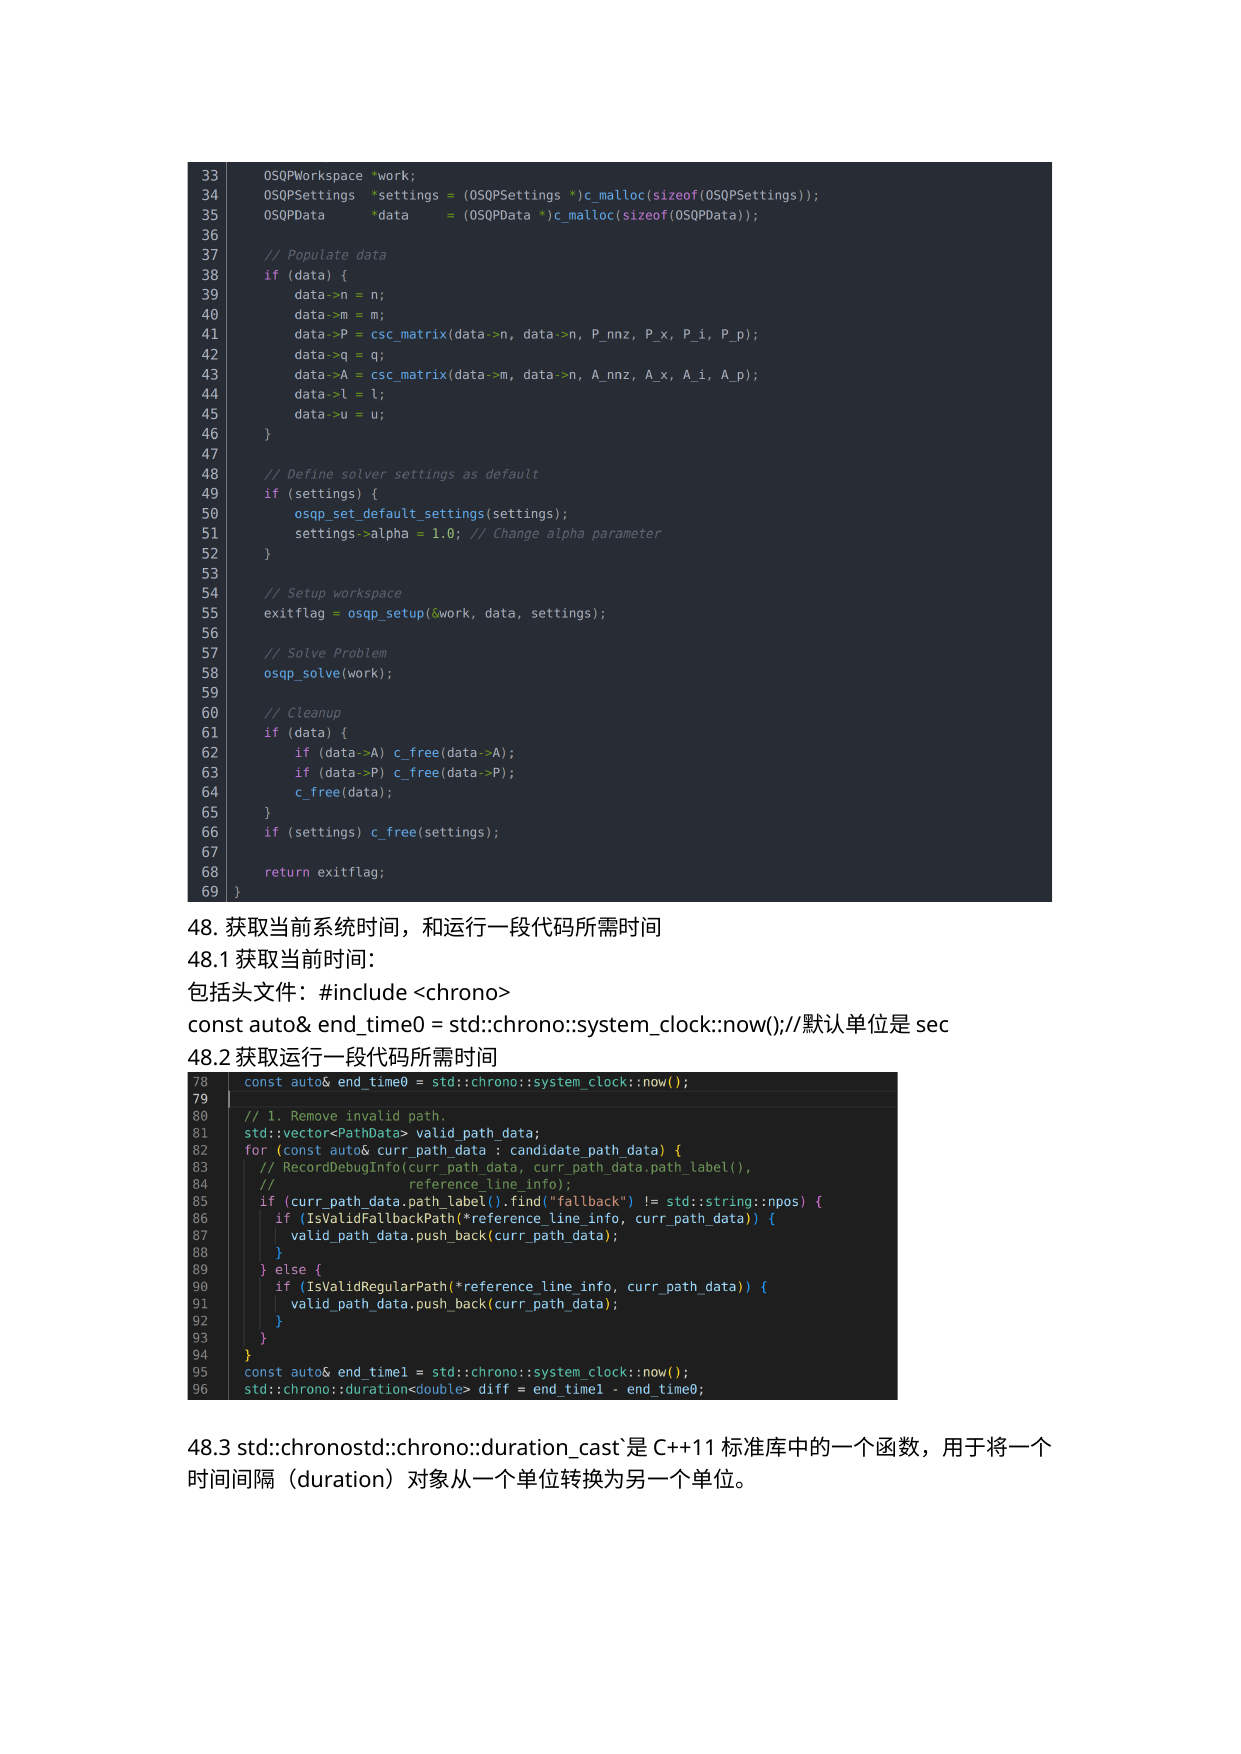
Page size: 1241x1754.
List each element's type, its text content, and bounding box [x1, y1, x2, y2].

list const auto& end_time0 = std::chrono::system_clock::now();//默认单位是sec [187, 1007, 1053, 1039]
list 48.1获取当前时间： [187, 942, 1053, 974]
list 48.3 std::chronostd::chrono::duration_cast`是C++11标准库中的一个函数，用于将一个时间间隔（duration）对象从一个单位转换为另一个单位。 [187, 1429, 1053, 1494]
picture [187, 162, 1053, 902]
list 包括头文件：#include <chrono> [187, 974, 1053, 1007]
list 48.2获取运行一段代码所需时间 [187, 1039, 1053, 1072]
picture [187, 1072, 898, 1400]
list 获取当前系统时间，和运行一段代码所需时间 [187, 909, 1053, 942]
